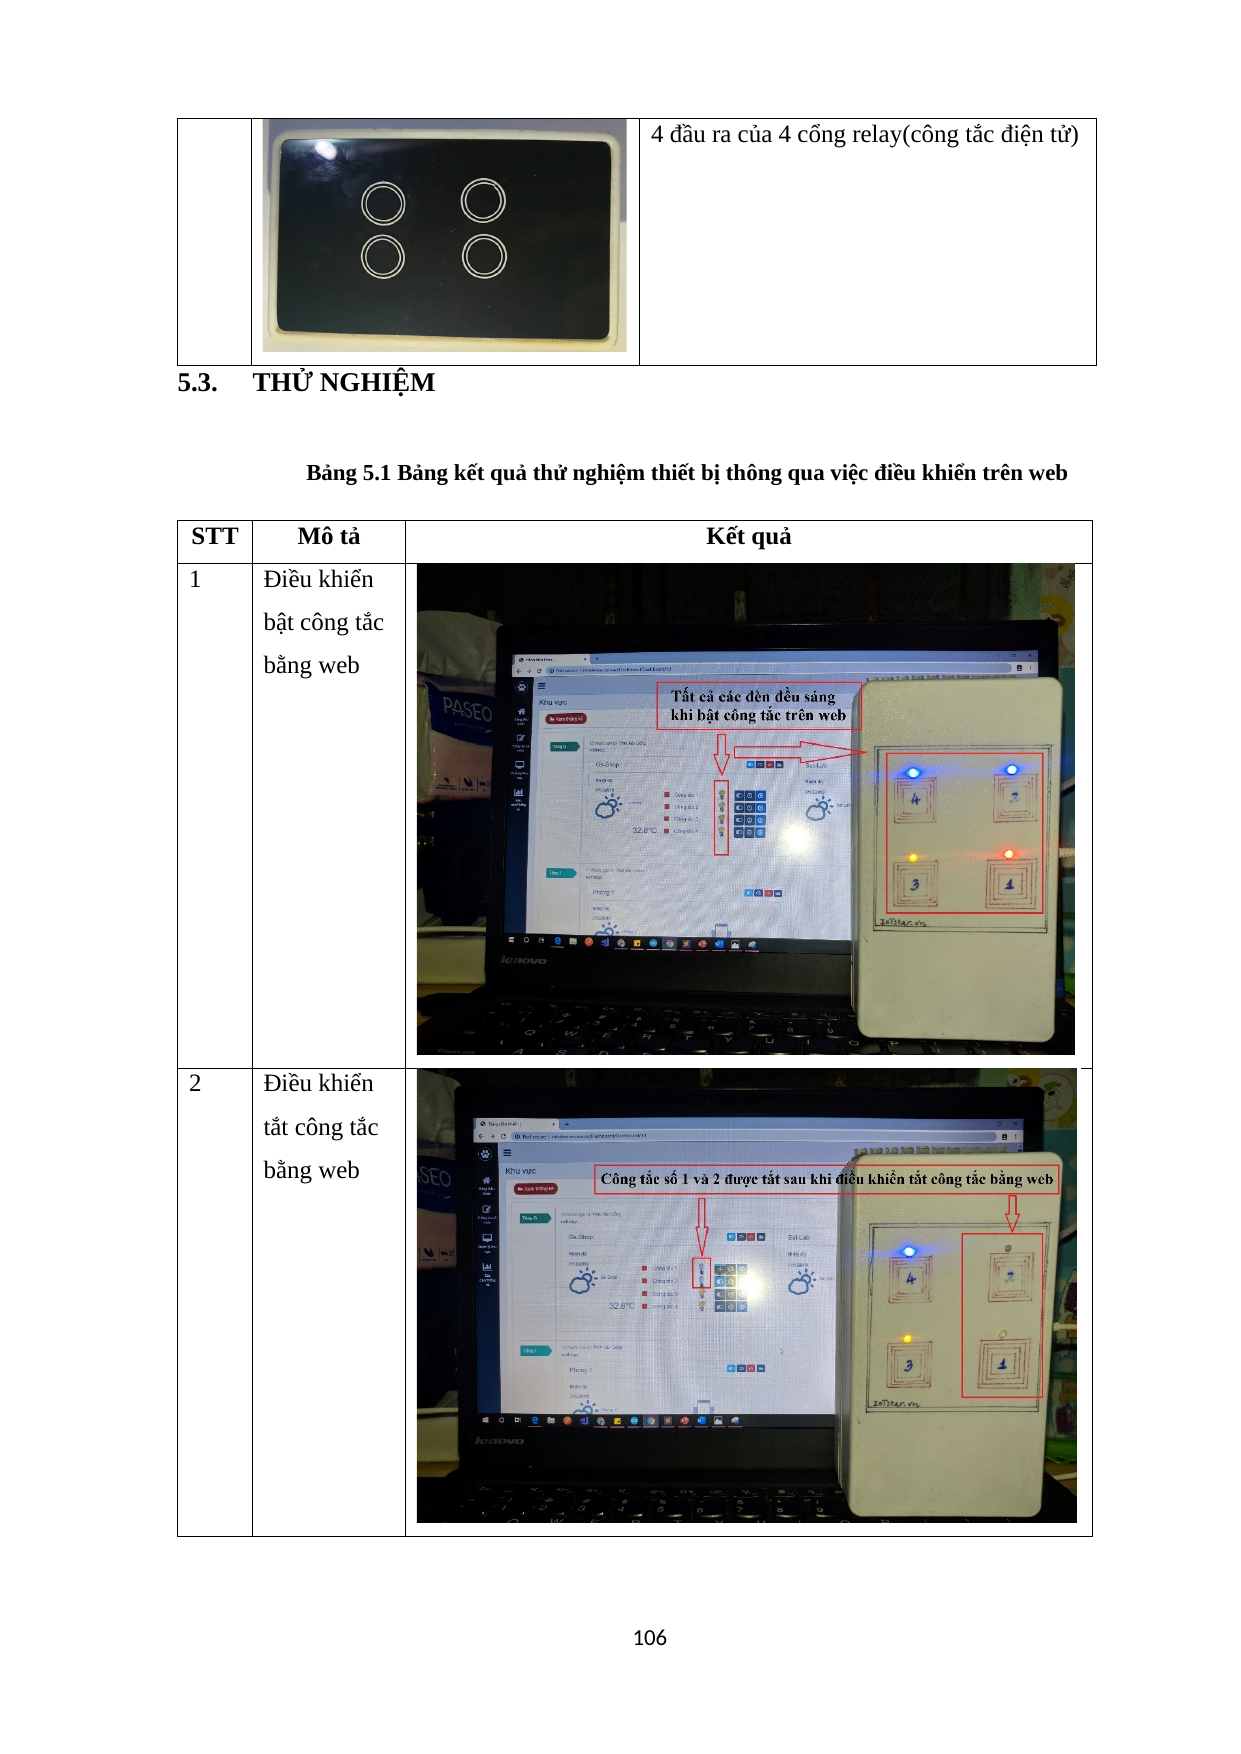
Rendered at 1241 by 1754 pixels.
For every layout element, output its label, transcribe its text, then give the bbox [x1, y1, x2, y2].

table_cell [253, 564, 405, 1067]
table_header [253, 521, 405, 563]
text Bảng 5.1 Bảng kết quả thử nghiệm thiết bị thông qua việc điều khiển trên web [252, 459, 1122, 486]
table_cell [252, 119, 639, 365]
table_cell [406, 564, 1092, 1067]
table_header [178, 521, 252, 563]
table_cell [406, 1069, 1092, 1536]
picture [416, 563, 1075, 1055]
list THỬ NGHIỆM [177, 366, 1122, 397]
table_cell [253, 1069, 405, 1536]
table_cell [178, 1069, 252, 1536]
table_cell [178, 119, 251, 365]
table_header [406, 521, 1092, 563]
picture [416, 1068, 1081, 1523]
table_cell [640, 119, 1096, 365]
picture [262, 119, 627, 352]
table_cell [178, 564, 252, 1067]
